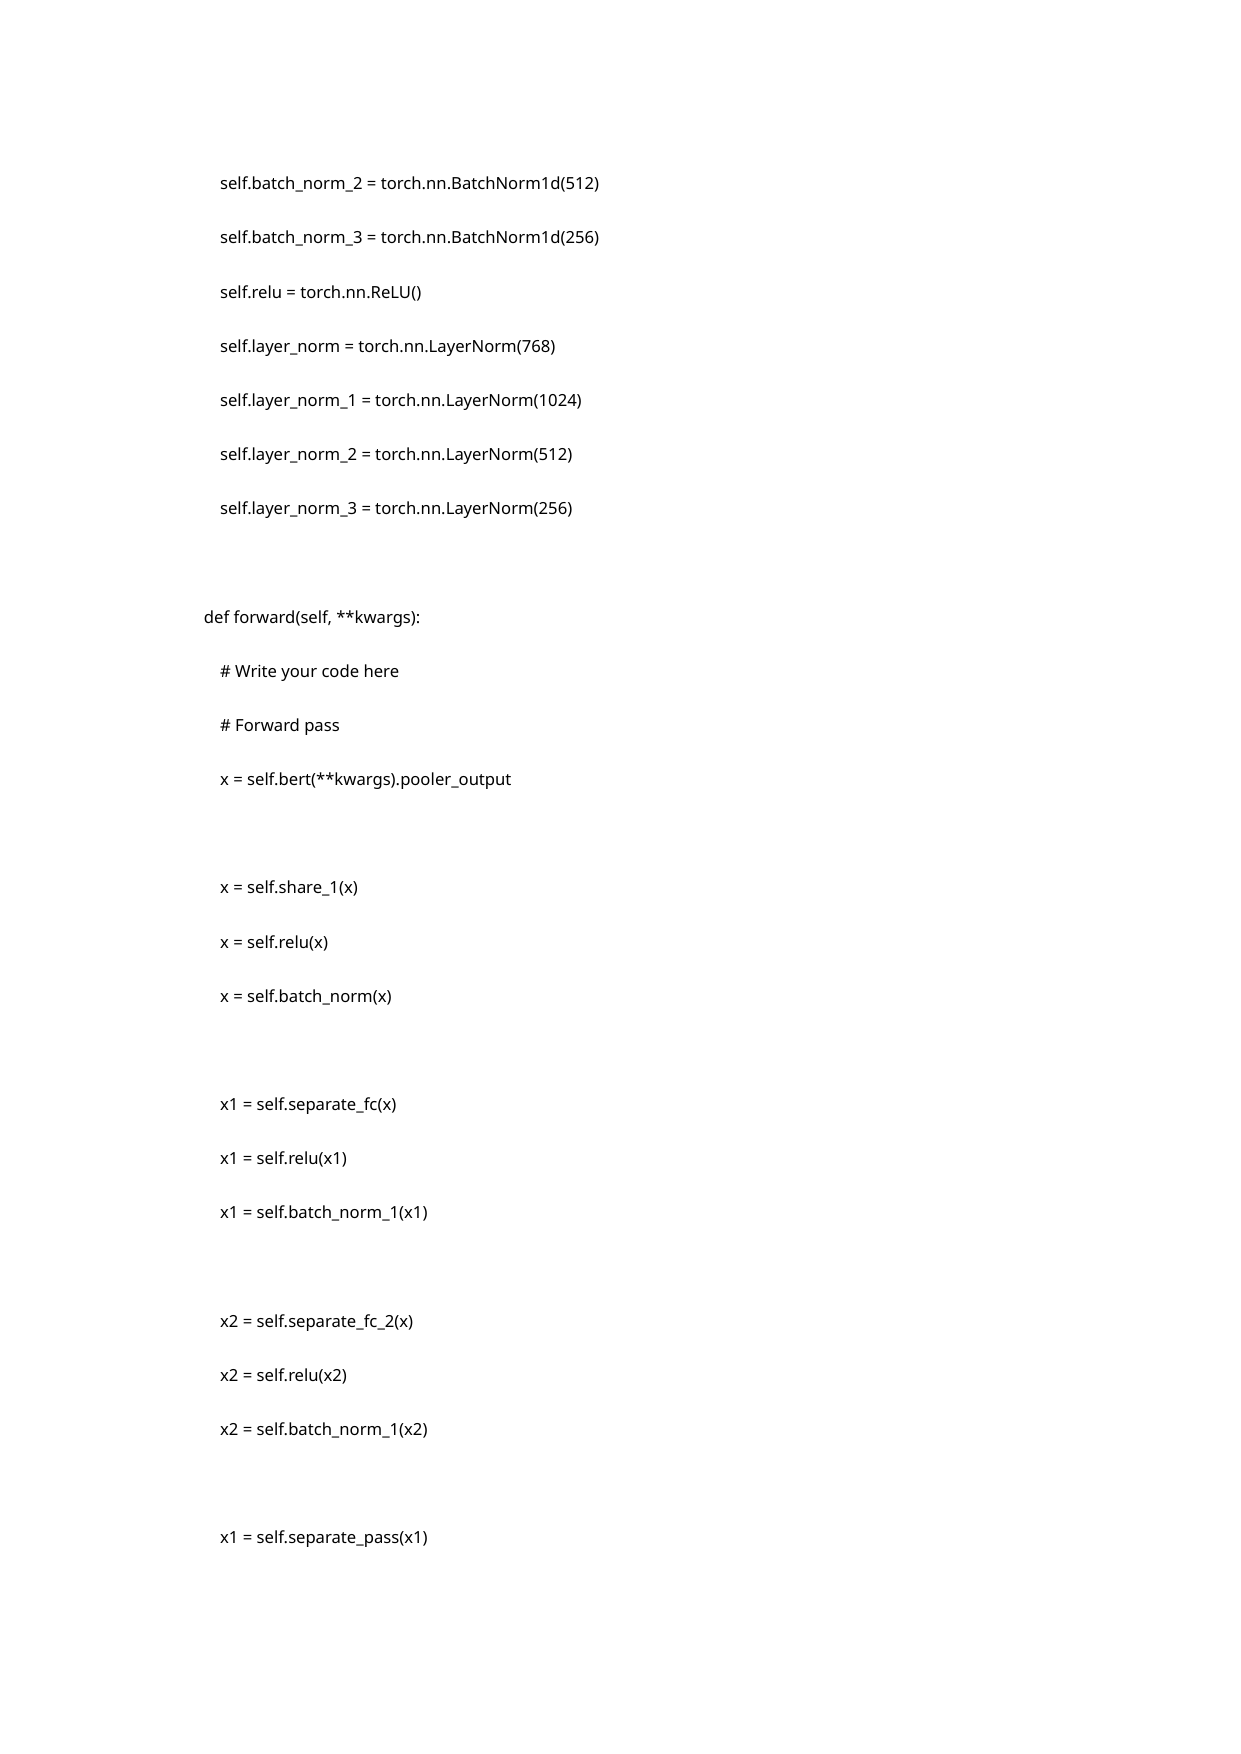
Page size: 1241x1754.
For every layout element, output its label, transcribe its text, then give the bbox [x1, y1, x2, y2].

text x1 = self.relu(x1) [187, 1139, 1053, 1177]
text self.relu = torch.nn.ReLU() [187, 273, 1053, 310]
text x2 = self.separate_fc_2(x) [187, 1302, 1053, 1339]
text self.layer_norm = torch.nn.LayerNorm(768) [187, 327, 1053, 364]
text x1 = self.batch_norm_1(x1) [187, 1194, 1053, 1231]
text self.layer_norm_3 = torch.nn.LayerNorm(256) [187, 489, 1053, 527]
text x = self.batch_norm(x) [187, 977, 1053, 1014]
text x = self.relu(x) [187, 923, 1053, 960]
text x2 = self.relu(x2) [187, 1356, 1053, 1394]
text def forward(self, **kwargs): [187, 598, 1053, 635]
text x1 = self.separate_pass(x1) [187, 1519, 1053, 1556]
text # Forward pass [187, 706, 1053, 744]
text x2 = self.batch_norm_1(x2) [187, 1410, 1053, 1448]
text self.batch_norm_2 = torch.nn.BatchNorm1d(512) [187, 164, 1053, 202]
text x = self.bert(**kwargs).pooler_output [187, 760, 1053, 798]
text self.layer_norm_2 = torch.nn.LayerNorm(512) [187, 435, 1053, 473]
text x = self.share_1(x) [187, 869, 1053, 906]
text # Write your code here [187, 652, 1053, 689]
text x1 = self.separate_fc(x) [187, 1085, 1053, 1123]
text self.batch_norm_3 = torch.nn.BatchNorm1d(256) [187, 219, 1053, 256]
text self.layer_norm_1 = torch.nn.LayerNorm(1024) [187, 381, 1053, 419]
